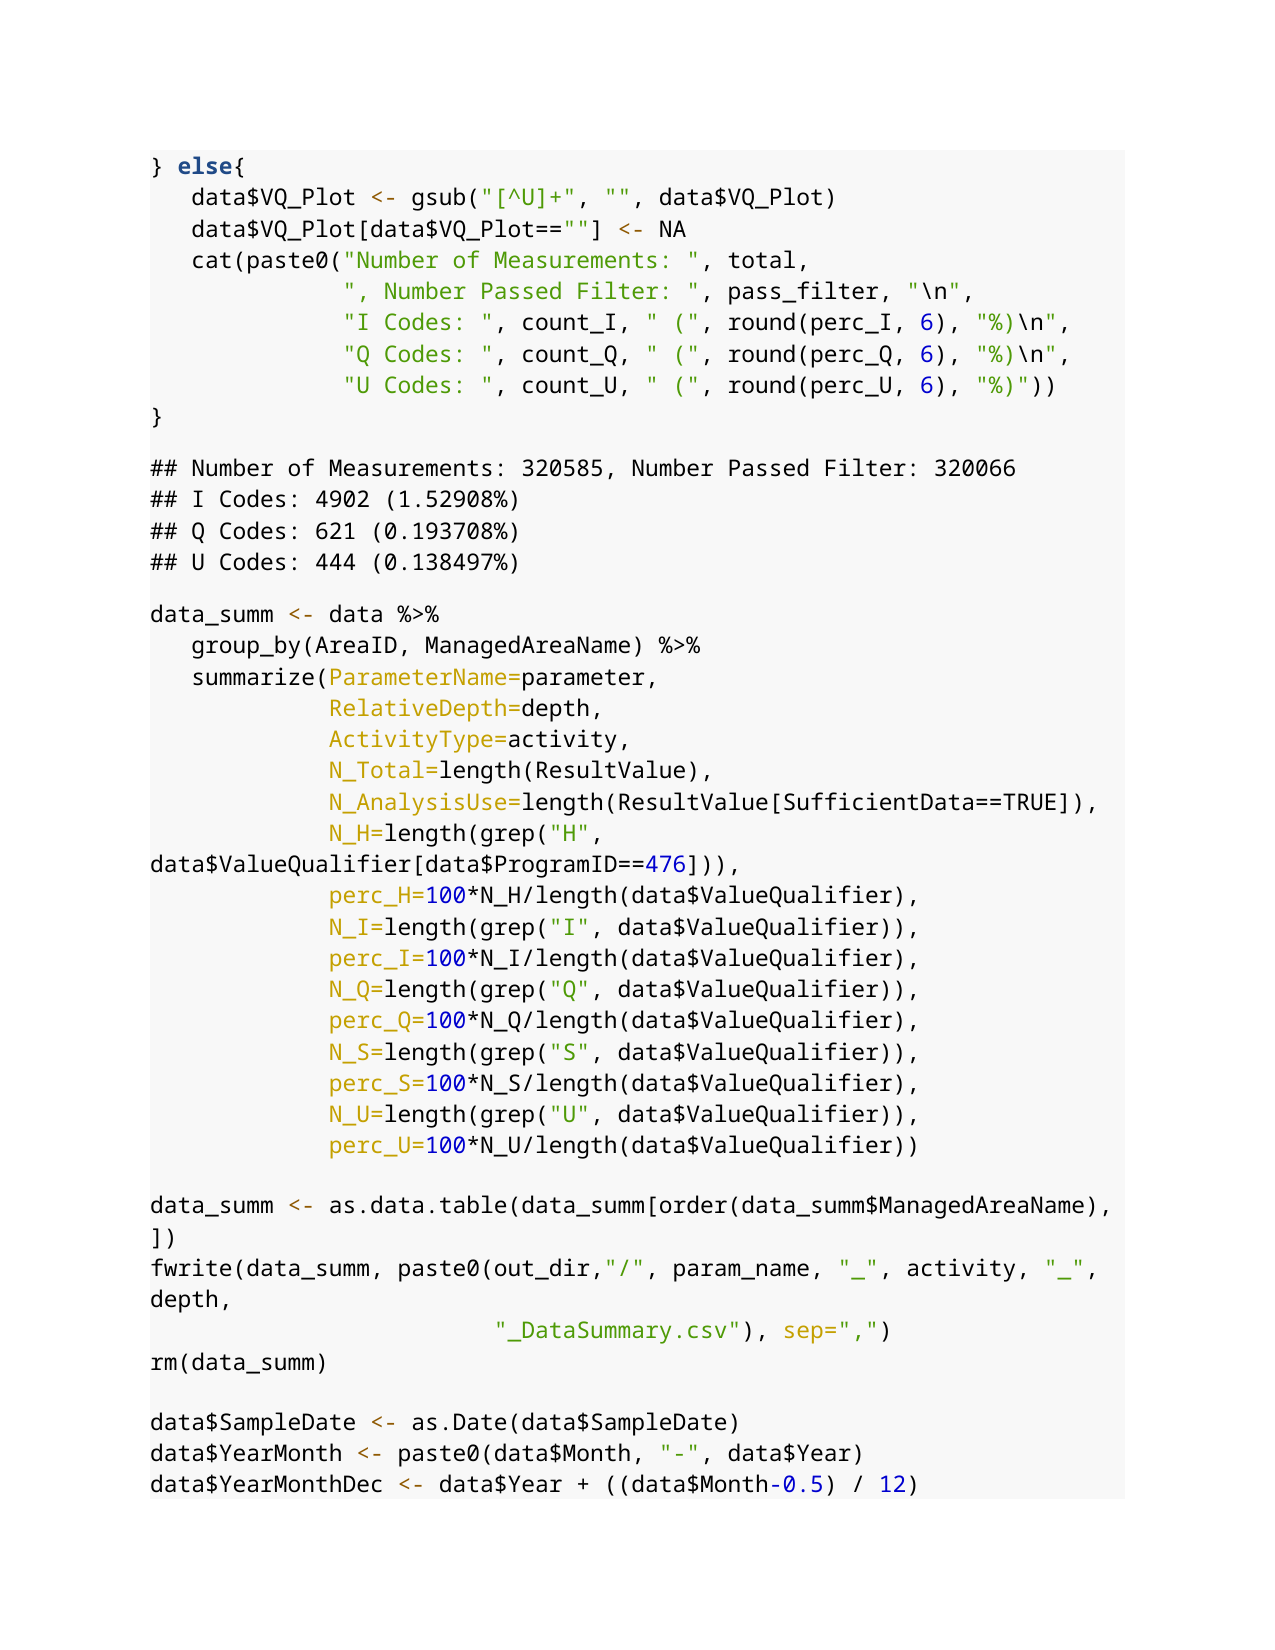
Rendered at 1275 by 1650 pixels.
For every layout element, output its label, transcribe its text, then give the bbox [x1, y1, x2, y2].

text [150, 598, 1125, 1499]
text ## Number of Measurements: 320585, Number Passed Filter: 320066 ## I Codes: 4902 (1.52908%) ## Q Codes: 621 (0.193708%) ## U Codes: 444 (0.138497%) [150, 452, 1125, 577]
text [150, 150, 1125, 431]
